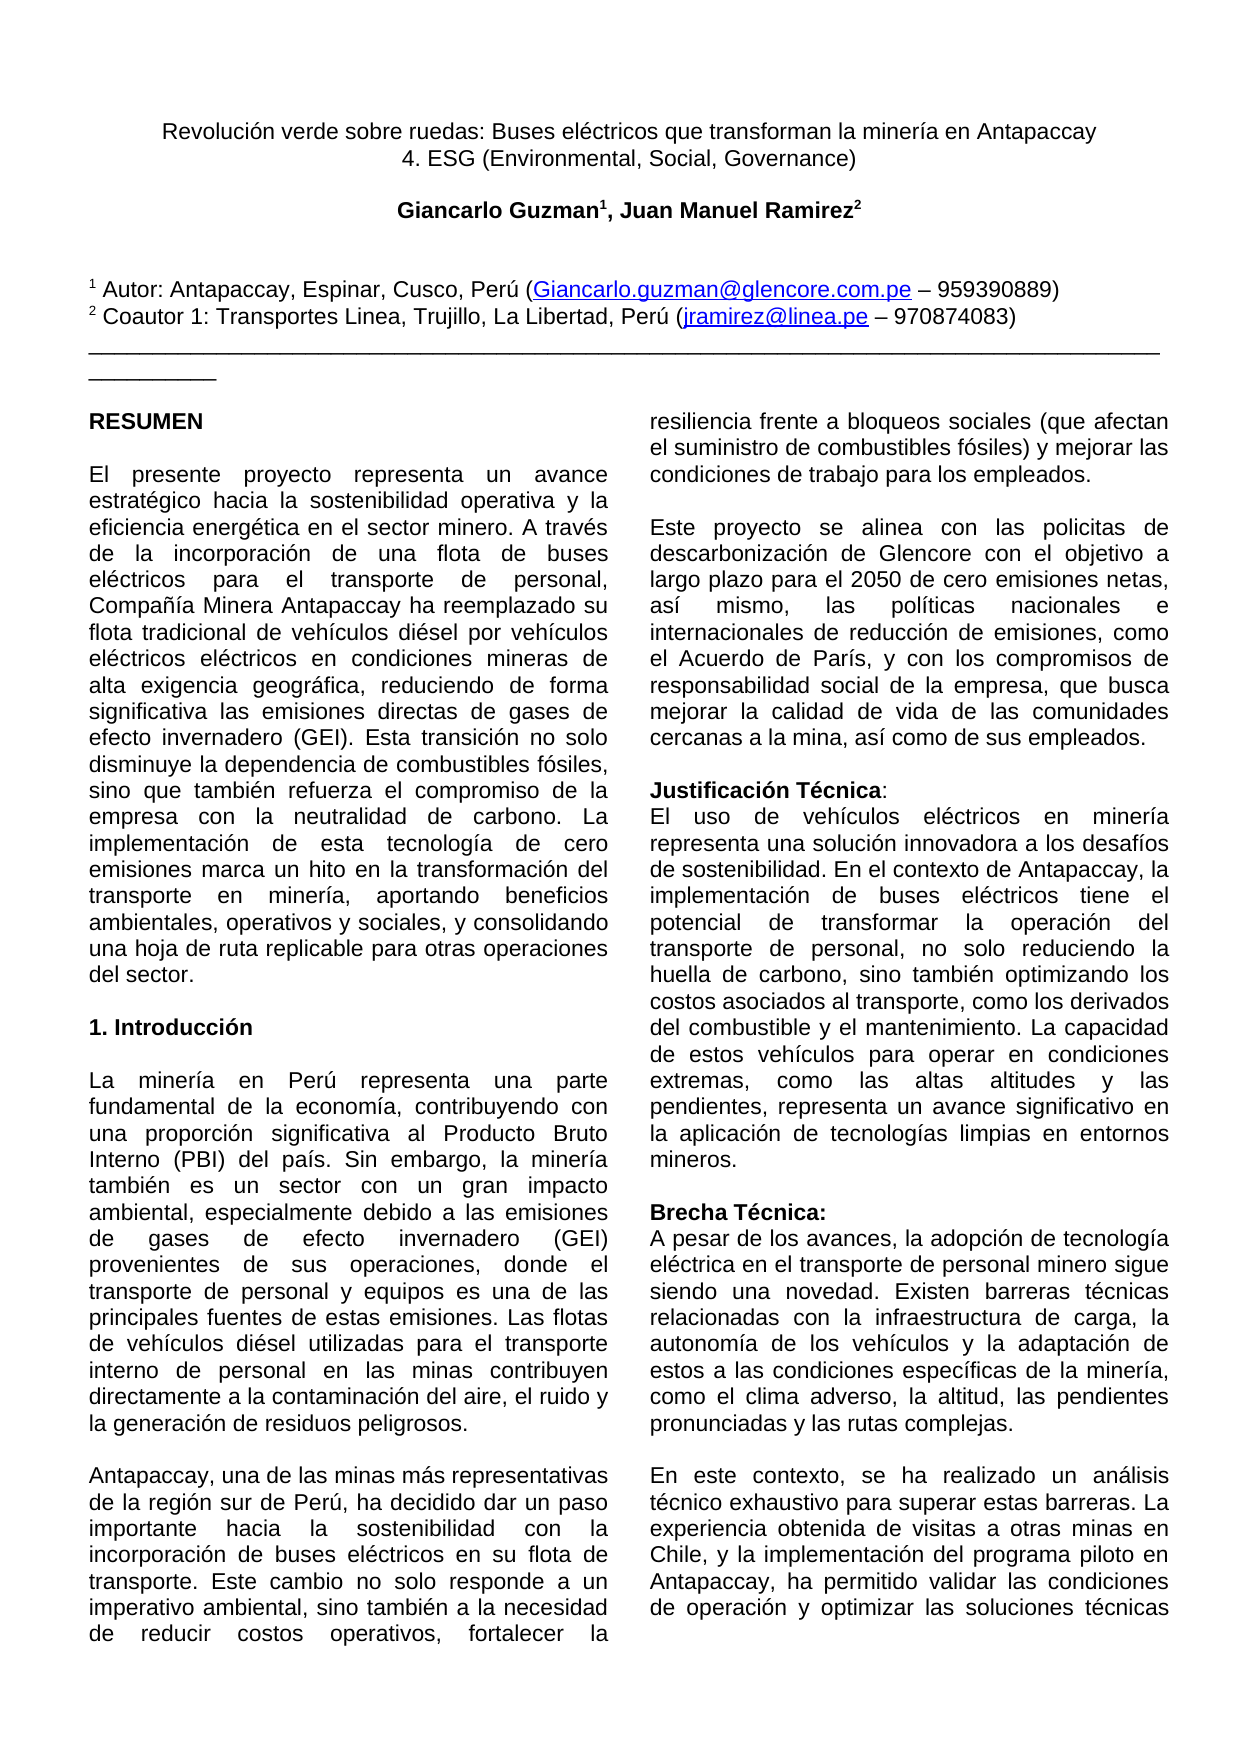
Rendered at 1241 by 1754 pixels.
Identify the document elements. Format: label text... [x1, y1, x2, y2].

text Antapaccay, una de las minas más representativas de la región sur de Perú, ha decidido dar un paso importante hacia la sostenibilidad con la incorporación de buses eléctricos en su flota de transporte. Este cambio no solo responde a un imperativo ambiental, sino también a la necesidad de reducir costos operativos, fortalecer la resiliencia frente a bloqueos sociales (que afectan el suministro de combustibles fósiles) y mejorar las condiciones de trabajo para los empleados. [649, 408, 1169, 487]
text 1 Autor: Antapaccay, Espinar, Cusco, Perú (Giancarlo.guzman@glencore.com.pe – 959390889) [89, 276, 1169, 303]
text ______________________________________________________________________________________________ [89, 329, 1169, 382]
text A pesar de los avances, la adopción de tecnología eléctrica en el transporte de personal minero sigue siendo una novedad. Existen barreras técnicas relacionadas con la infraestructura de carga, la autonomía de los vehículos y la adaptación de estos a las condiciones específicas de la minería, como el clima adverso, la altitud, las pendientes pronunciadas y las rutas complejas. [649, 1225, 1169, 1436]
text El uso de vehículos eléctricos en minería representa una solución innovadora a los desafíos de sostenibilidad. En el contexto de Antapaccay, la implementación de buses eléctricos tiene el potencial de transformar la operación del transporte de personal, no solo reduciendo la huella de carbono, sino también optimizando los costos asociados al transporte, como los derivados del combustible y el mantenimiento. La capacidad de estos vehículos para operar en condiciones extremas, como las altas altitudes y las pendientes, representa un avance significativo en la aplicación de tecnologías limpias en entornos mineros. [649, 803, 1169, 1172]
text Revolución verde sobre ruedas: Buses eléctricos que transforman la minería en Antapaccay [89, 118, 1169, 144]
text Este proyecto se alinea con las policitas de descarbonización de Glencore con el objetivo a largo plazo para el 2050 de cero emisiones netas, así mismo, las políticas nacionales e internacionales de reducción de emisiones, como el Acuerdo de París, y con los compromisos de responsabilidad social de la empresa, que busca mejorar la calidad de vida de las comunidades cercanas a la mina, así como de sus empleados. [649, 513, 1169, 751]
text Antapaccay, una de las minas más representativas de la región sur de Perú, ha decidido dar un paso importante hacia la sostenibilidad con la incorporación de buses eléctricos en su flota de transporte. Este cambio no solo responde a un imperativo ambiental, sino también a la necesidad de reducir costos operativos, fortalecer la resiliencia frente a bloqueos sociales (que afectan el suministro de combustibles fósiles) y mejorar las condiciones de trabajo para los empleados. [89, 1462, 608, 1647]
text La minería en Perú representa una parte fundamental de la economía, contribuyendo con una proporción significativa al Producto Bruto Interno (PBI) del país. Sin embargo, la minería también es un sector con un gran impacto ambiental, especialmente debido a las emisiones de gases de efecto invernadero (GEI) provenientes de sus operaciones, donde el transporte de personal y equipos es una de las principales fuentes de estas emisiones. Las flotas de vehículos diésel utilizadas para el transporte interno de personal en las minas contribuyen directamente a la contaminación del aire, el ruido y la generación de residuos peligrosos. [89, 1067, 608, 1436]
text Giancarlo Guzman1, Juan Manuel Ramirez2 [89, 197, 1169, 223]
text El presente proyecto representa un avance estratégico hacia la sostenibilidad operativa y la eficiencia energética en el sector minero. A través de la incorporación de una flota de buses eléctricos para el transporte de personal, Compañía Minera Antapaccay ha reemplazado su flota tradicional de vehículos diésel por vehículos eléctricos eléctricos en condiciones mineras de alta exigencia geográfica, reduciendo de forma significativa las emisiones directas de gases de efecto invernadero (GEI). Esta transición no solo disminuye la dependencia de combustibles fósiles, sino que también refuerza el compromiso de la empresa con la neutralidad de carbono. La implementación de esta tecnología de cero emisiones marca un hito en la transformación del transporte en minería, aportando beneficios ambientales, operativos y sociales, y consolidando una hoja de ruta replicable para otras operaciones del sector. [89, 461, 608, 988]
text 4. ESG (Environmental, Social, Governance) [89, 144, 1169, 171]
text RESUMEN [89, 408, 608, 434]
text Brecha Técnica: [649, 1199, 1169, 1225]
text 1. Introducción [89, 1014, 608, 1041]
text Justificación Técnica: [649, 777, 1169, 803]
text 2 Coautor 1: Transportes Linea, Trujillo, La Libertad, Perú (jramirez@linea.pe – 970874083) [89, 303, 1169, 329]
